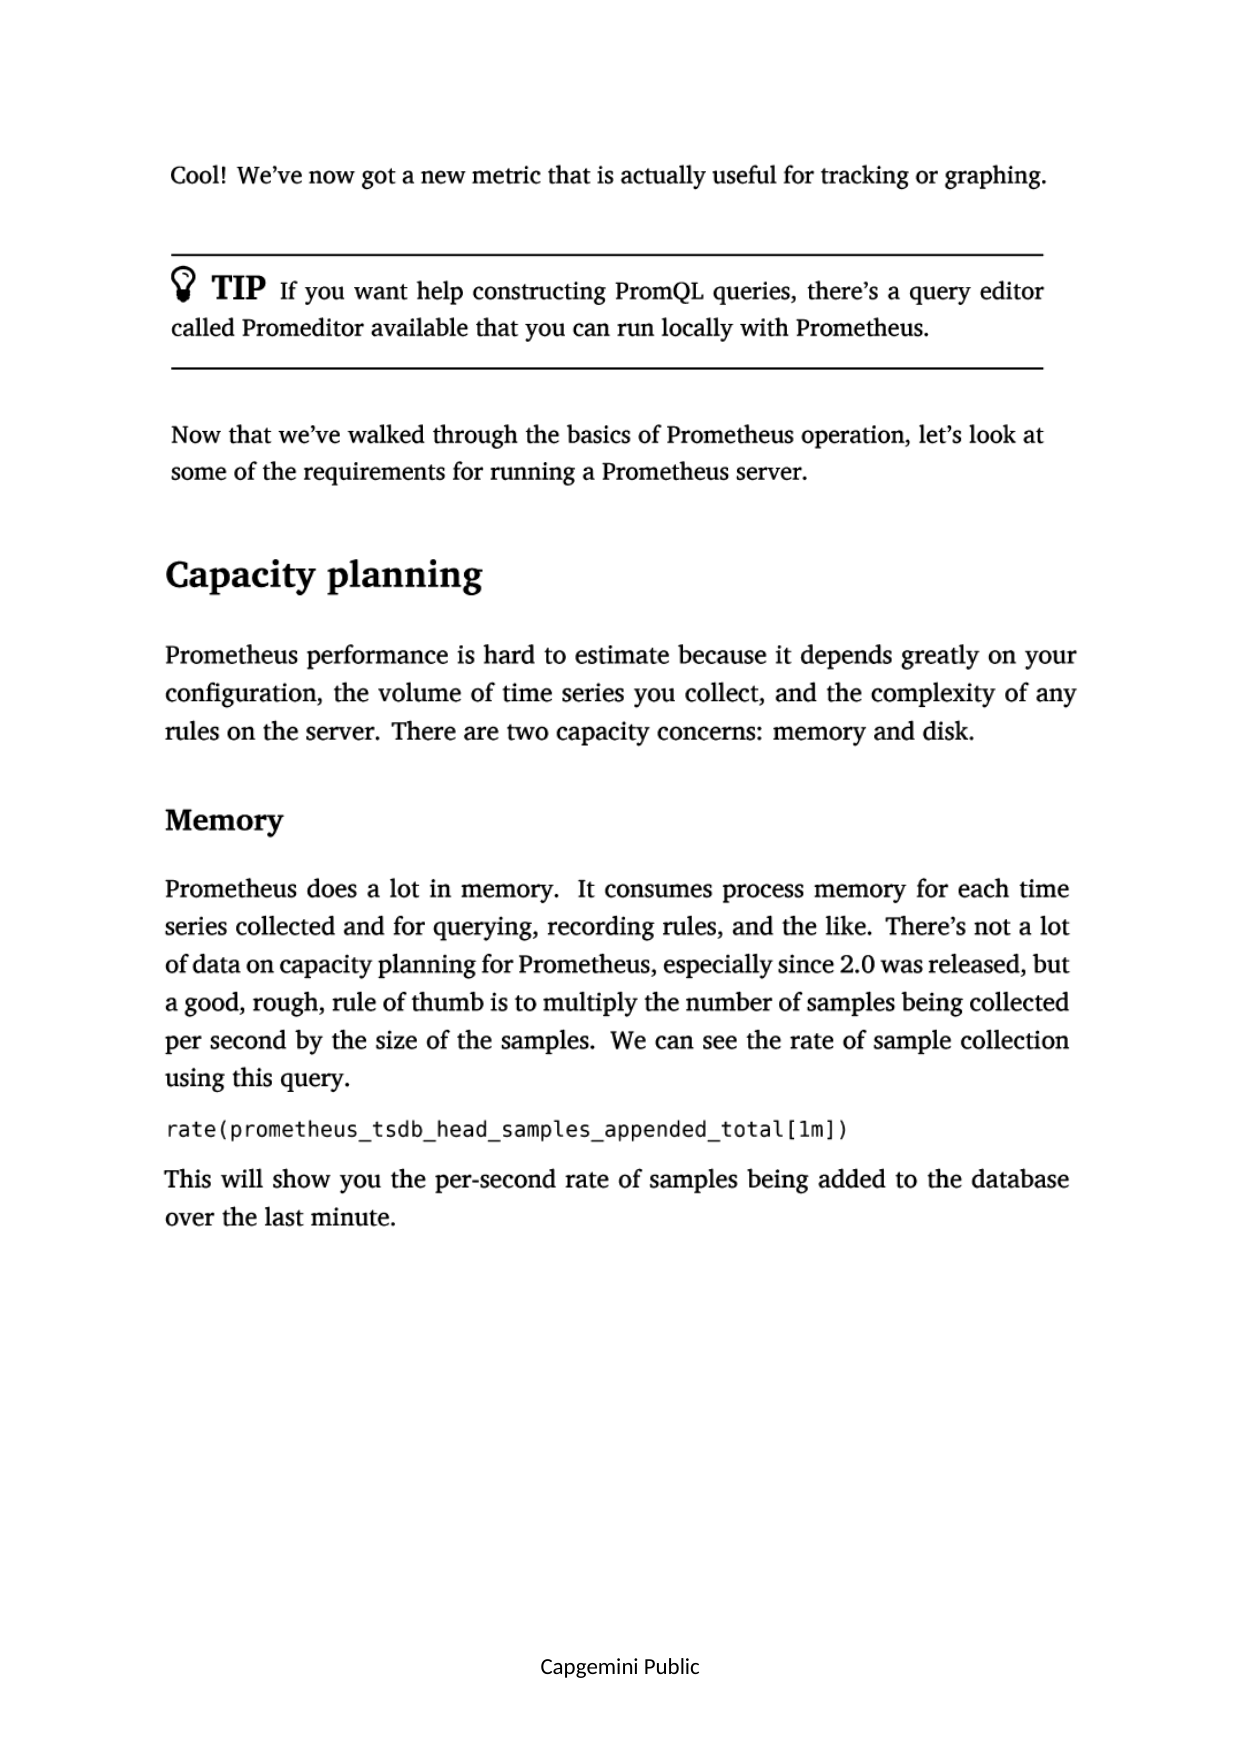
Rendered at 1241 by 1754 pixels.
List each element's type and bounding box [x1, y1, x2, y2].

picture [150, 537, 1091, 777]
picture [150, 150, 1091, 519]
picture [150, 795, 1091, 1244]
